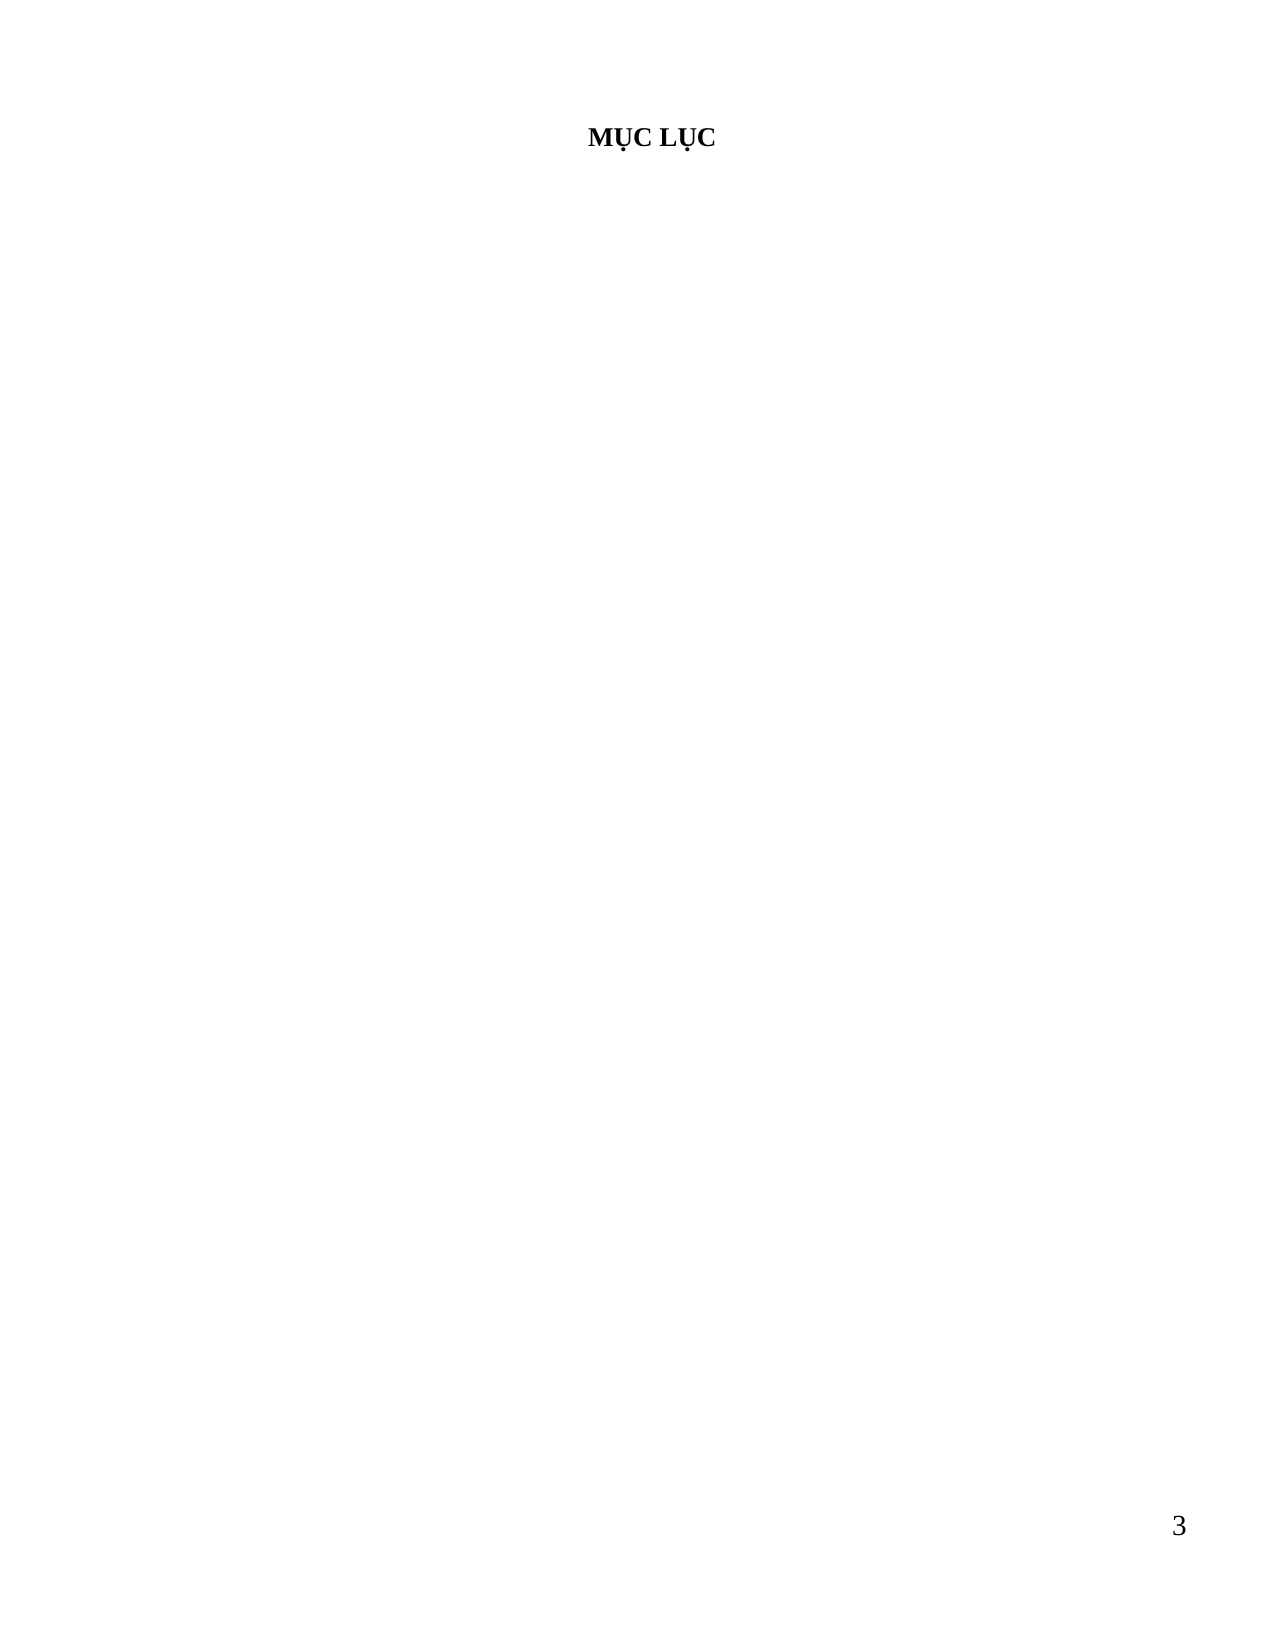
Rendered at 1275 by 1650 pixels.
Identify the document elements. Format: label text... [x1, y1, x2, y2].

text MỤC LỤC [118, 121, 1186, 152]
